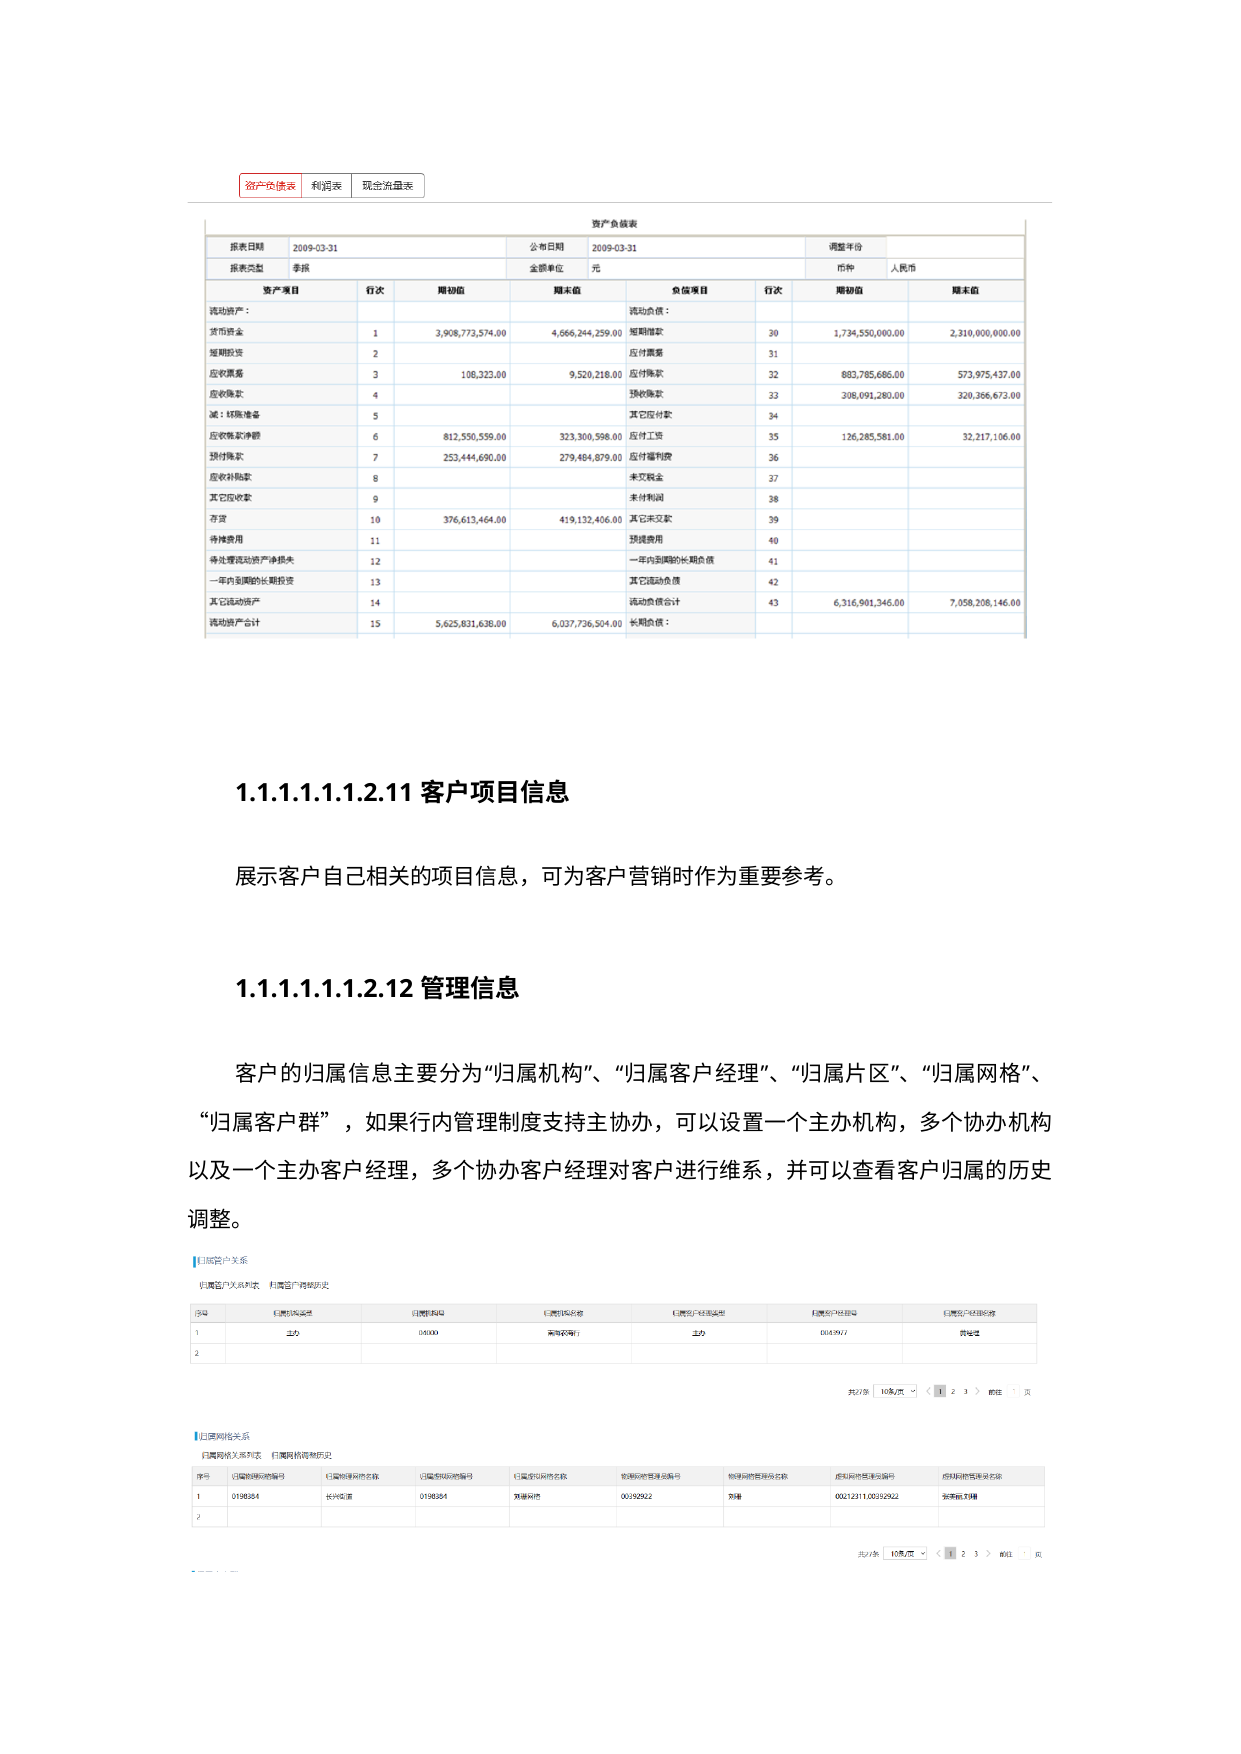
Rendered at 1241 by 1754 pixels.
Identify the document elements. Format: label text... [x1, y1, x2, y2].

picture [187, 1250, 1053, 1413]
text 展示客户自己相关的项目信息，可为客户营销时作为重要参考。 [187, 859, 1053, 891]
picture [187, 162, 1053, 718]
picture [187, 1425, 1053, 1572]
text 客户的归属信息主要分为“归属机构”、“归属客户经理”、“归属片区”、“归属网格”、“归属客户群”，如果行内管理制度支持主协办，可以设置一个主办机构，多个协办机构，以及一个主办客户经理，多个协办客户经理对客户进行维系，并可以查看客户归属的历史调整。 [187, 1056, 1053, 1234]
subtitle 管理信息 [187, 954, 1053, 1019]
subtitle 客户项目信息 [187, 759, 1053, 824]
